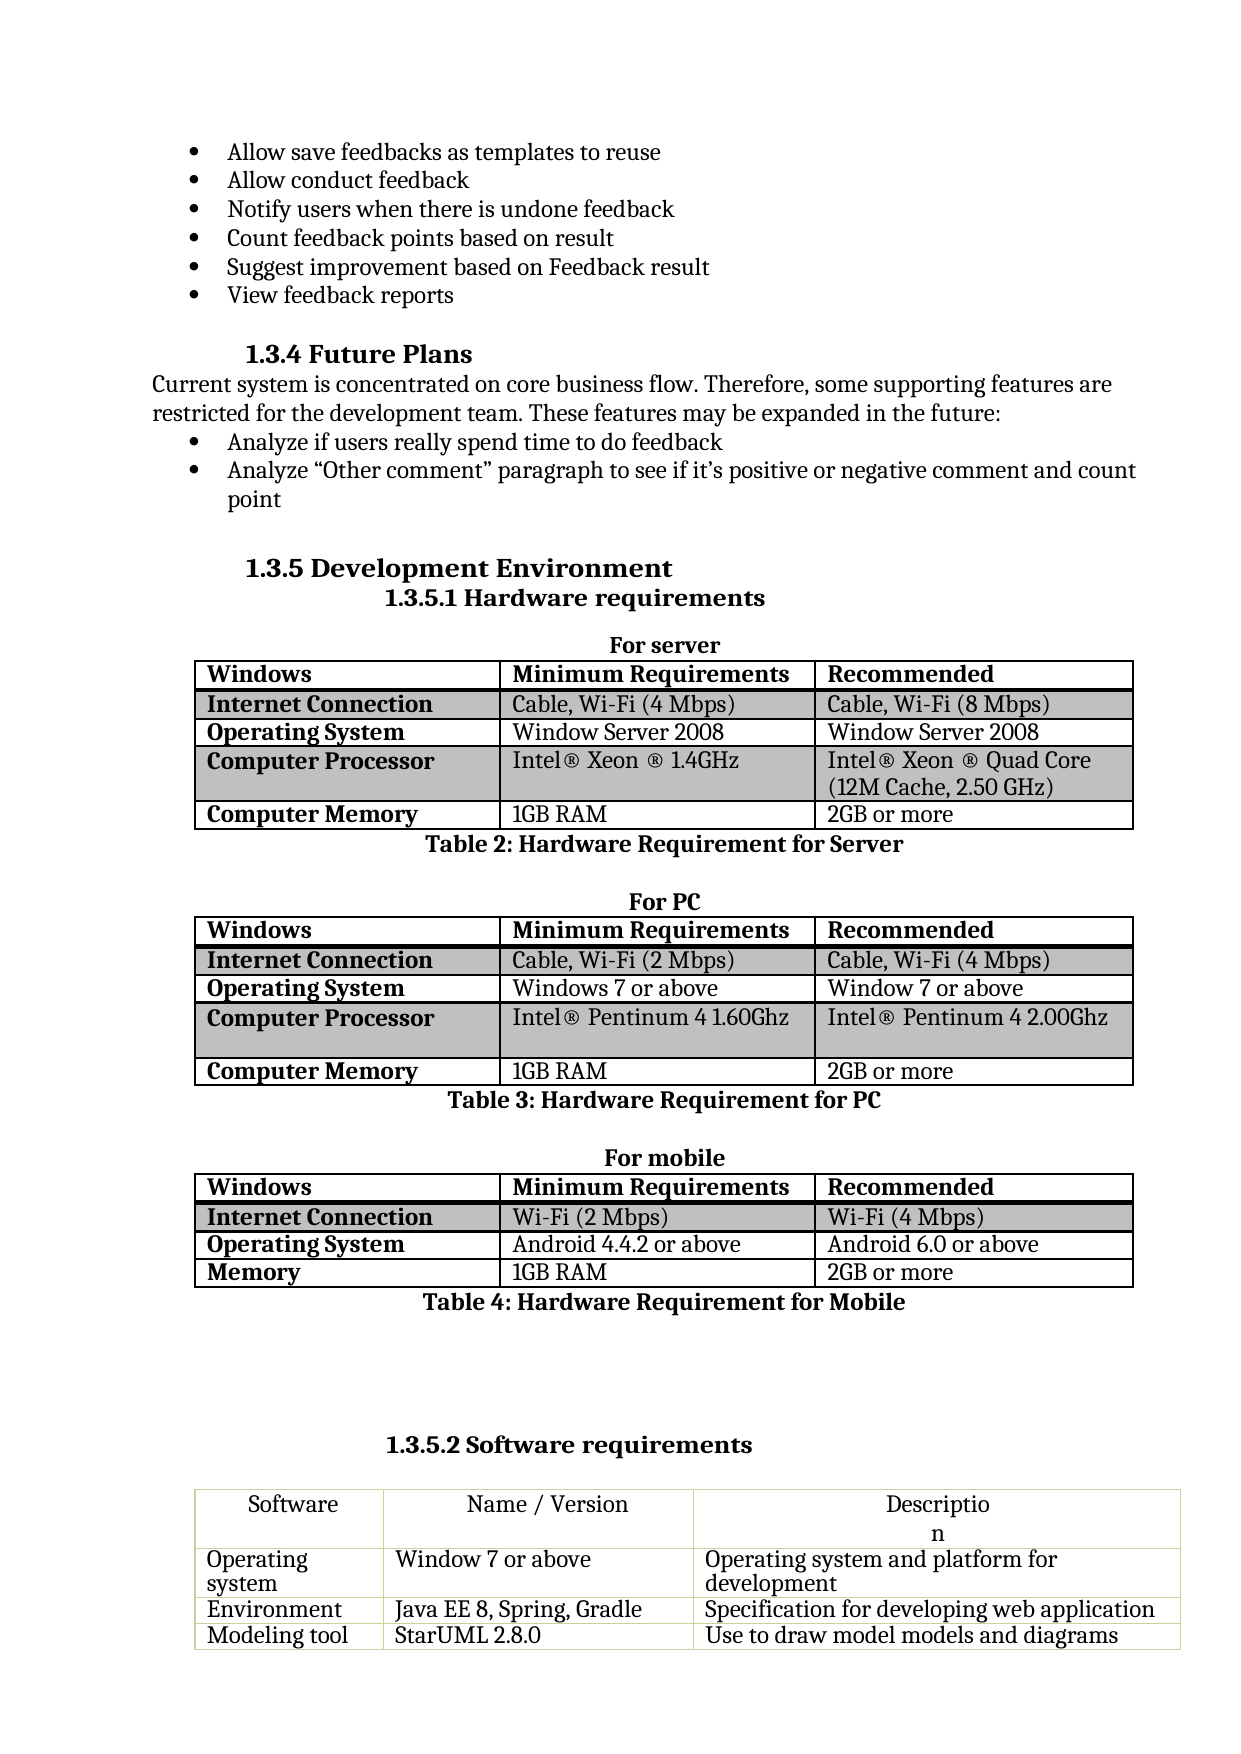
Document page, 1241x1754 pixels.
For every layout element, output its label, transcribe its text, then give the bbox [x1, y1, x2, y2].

table_cell StarUML 2.8.0 [384, 1624, 693, 1649]
table_cell Use to draw model models and diagrams [694, 1624, 1180, 1649]
table_cell Computer Memory [196, 1059, 499, 1084]
table_cell Window 7 or above [384, 1549, 693, 1597]
list Allow save feedbacks as templates to reuse [189, 137, 1194, 166]
list Allow conduct feedback [189, 166, 1194, 195]
table_cell Internet Connection [196, 692, 499, 718]
table_header Software [196, 1490, 383, 1547]
text For mobile [211, 1144, 1119, 1173]
table_cell Java EE 8, Spring, Gradle [384, 1598, 693, 1623]
table_cell Memory [196, 1260, 499, 1286]
table_header Recommended [816, 662, 1132, 687]
table_cell Wi-Fi (4 Mbps) [816, 1205, 1132, 1230]
table_cell Android 4.4.2 or above [501, 1233, 814, 1258]
table_cell Internet Connection [196, 1205, 499, 1230]
table_cell Cable, Wi-Fi (4 Mbps) [816, 949, 1132, 974]
table_cell 2GB or more [816, 802, 1132, 828]
text For PC [211, 887, 1119, 916]
table_header Minimum Requirements [501, 1175, 814, 1200]
table_cell Intel® Xeon ® Quad Core (12M Cache, 2.50 GHz) [816, 747, 1132, 800]
table_cell Environment [196, 1598, 383, 1623]
table_header Windows [196, 1175, 499, 1200]
table_header Recommended [816, 1175, 1132, 1200]
table_cell Computer Processor [196, 1004, 499, 1057]
table_cell Windows 7 or above [501, 976, 814, 1001]
table_cell Operating system [196, 1549, 383, 1597]
list Count feedback points based on result [189, 224, 1194, 252]
table_cell Cable, Wi-Fi (2 Mbps) [501, 949, 814, 974]
table_cell 2GB or more [816, 1260, 1132, 1286]
subtitle 1.3.5 Development Environment [246, 553, 1194, 584]
table_header Minimum Requirements [501, 662, 814, 687]
table_cell Window Server 2008 [816, 720, 1132, 745]
table_cell Cable, Wi-Fi (4 Mbps) [501, 692, 814, 718]
table_cell Operating System [196, 720, 499, 745]
table_cell Modeling tool [196, 1624, 383, 1649]
table_cell 1GB RAM [501, 1260, 814, 1286]
table_cell Android 6.0 or above [816, 1233, 1132, 1258]
table_cell Intel® Pentinum 4 1.60Ghz [501, 1004, 814, 1057]
table_header Description [694, 1490, 1180, 1547]
table_cell Computer Processor [196, 747, 499, 800]
table_cell Specification for developing web application [694, 1598, 1180, 1623]
table_cell Intel® Xeon ® 1.4GHz [501, 747, 814, 800]
subtitle 1.3.4 Future Plans [246, 339, 1194, 370]
text For server [211, 632, 1119, 660]
text Table 3: Hardware Requirement for PC [211, 1086, 1118, 1115]
table_cell Computer Memory [196, 802, 499, 828]
table_cell Operating system and platform for development [694, 1549, 1180, 1597]
table_cell Operating System [196, 976, 499, 1001]
table_cell Intel® Pentinum 4 2.00Ghz [816, 1004, 1132, 1057]
list Analyze “Other comment” paragraph to see if it’s positive or negative comment and count point [189, 456, 1194, 514]
list Analyze if users really spend time to do feedback [189, 427, 1194, 456]
subtitle 1.3.5.1 Hardware requirements [385, 584, 1194, 613]
table_cell Window 7 or above [816, 976, 1132, 1001]
table_header Windows [196, 662, 499, 687]
table_header Recommended [816, 918, 1132, 944]
text Current system is concentrated on core business flow. Therefore, some supporting features are restricted for the development team. These features may be expanded in the future: [152, 370, 1194, 427]
table_cell Window Server 2008 [501, 720, 814, 745]
table_header Windows [196, 918, 499, 944]
text Table 2: Hardware Requirement for Server [211, 830, 1118, 859]
table_cell Operating System [196, 1233, 499, 1258]
table_header Name / Version [384, 1490, 693, 1547]
text Table 4: Hardware Requirement for Mobile [211, 1288, 1118, 1316]
table_header Minimum Requirements [501, 918, 814, 944]
table_cell 1GB RAM [501, 802, 814, 828]
table_cell 2GB or more [816, 1059, 1132, 1084]
subtitle 1.3.5.2 Software requirements [385, 1431, 1194, 1460]
list Suggest improvement based on Feedback result [189, 252, 1194, 281]
table_cell Wi-Fi (2 Mbps) [501, 1205, 814, 1230]
table_cell 1GB RAM [501, 1059, 814, 1084]
table_cell Internet Connection [196, 949, 499, 974]
list View feedback reports [189, 281, 1194, 310]
list Notify users when there is undone feedback [189, 195, 1194, 224]
table_cell Cable, Wi-Fi (8 Mbps) [816, 692, 1132, 718]
